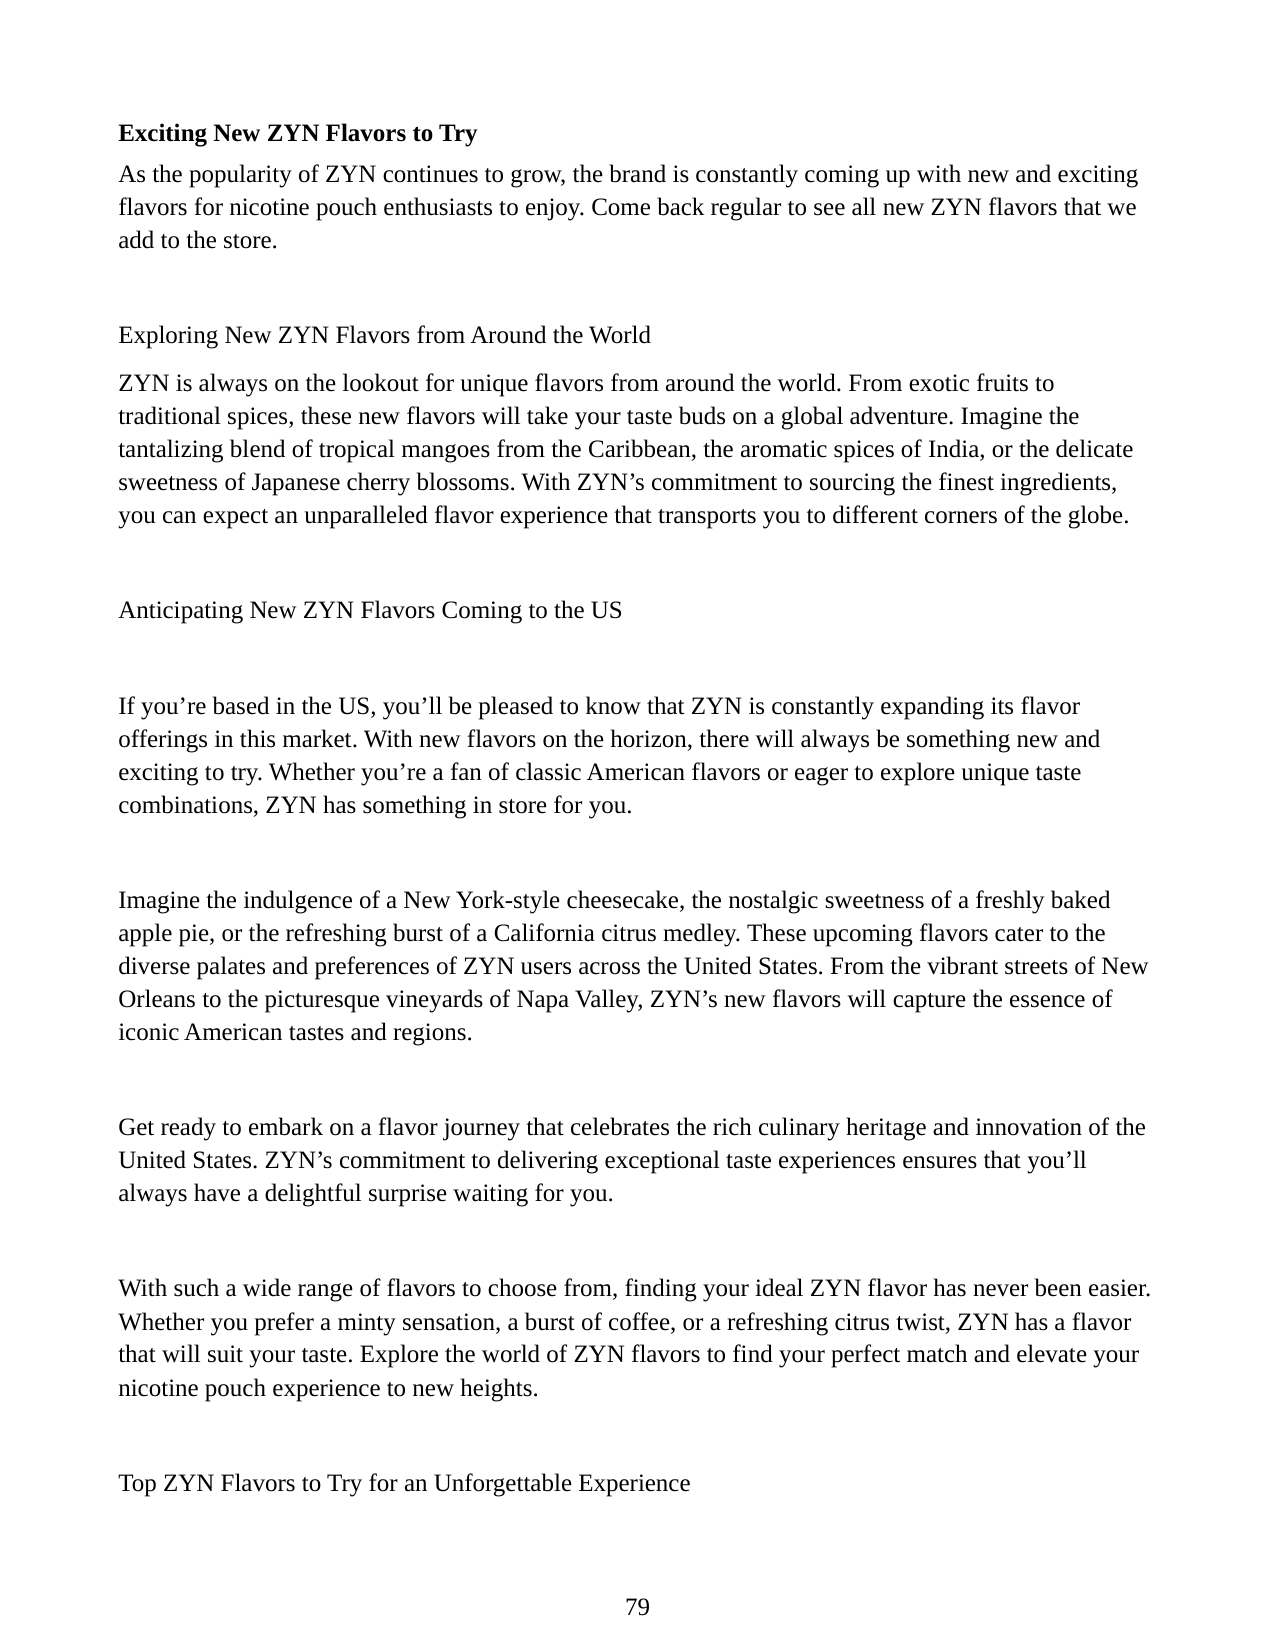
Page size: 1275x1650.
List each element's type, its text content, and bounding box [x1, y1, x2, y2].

text Exploring New ZYN Flavors from Around the World [118, 321, 1157, 349]
text Anticipating New ZYN Flavors Coming to the US [118, 596, 1157, 624]
subtitle Exciting New ZYN Flavors to Try [118, 118, 1157, 147]
text Get ready to embark on a flavor journey that celebrates the rich culinary heritage and innovation of the United States. ZYN’s commitment to delivering exceptional taste experiences ensures that you’ll always have a delightful surprise waiting for you. [118, 1112, 1157, 1207]
text Top ZYN Flavors to Try for an Unforgettable Experience [118, 1468, 1157, 1497]
text If you’re based in the US, you’ll be pleased to know that ZYN is constantly expanding its flavor offerings in this market. With new flavors on the horizon, there will always be something new and exciting to try. Whether you’re a fan of classic American flavors or eager to explore unique taste combinations, ZYN has something in store for you. [118, 691, 1157, 818]
text ZYN is always on the lookout for unique flavors from around the world. From exotic fruits to traditional spices, these new flavors will take your taste buds on a global adventure. Imagine the tantalizing blend of tropical mangoes from the Caribbean, the aromatic spices of India, or the delicate sweetness of Japanese cherry blossoms. With ZYN’s commitment to sourcing the finest ingredients, you can expect an unparalleled flavor experience that transports you to different corners of the globe. [118, 368, 1157, 529]
text Imagine the indulgence of a New York-style cheesecake, the nostalgic sweetness of a freshly baked apple pie, or the refreshing burst of a California citrus medley. These upcoming flavors cater to the diverse palates and preferences of ZYN users across the United States. From the vibrant streets of New Orleans to the picturesque vineyards of Napa Valley, ZYN’s new flavors will capture the essence of iconic American tastes and regions. [118, 885, 1157, 1046]
text As the popularity of ZYN continues to grow, the brand is constantly coming up with new and exciting flavors for nicotine pouch enthusiasts to enjoy. Come back regular to see all new ZYN flavors that we add to the store. [118, 159, 1157, 254]
text With such a wide range of flavors to choose from, finding your ideal ZYN flavor has never been easier. Whether you prefer a minty sensation, a burst of coffee, or a refreshing citrus twist, ZYN has a flavor that will suit your taste. Explore the world of ZYN flavors to find your perfect match and elevate your nicotine pouch experience to new heights. [118, 1273, 1157, 1401]
